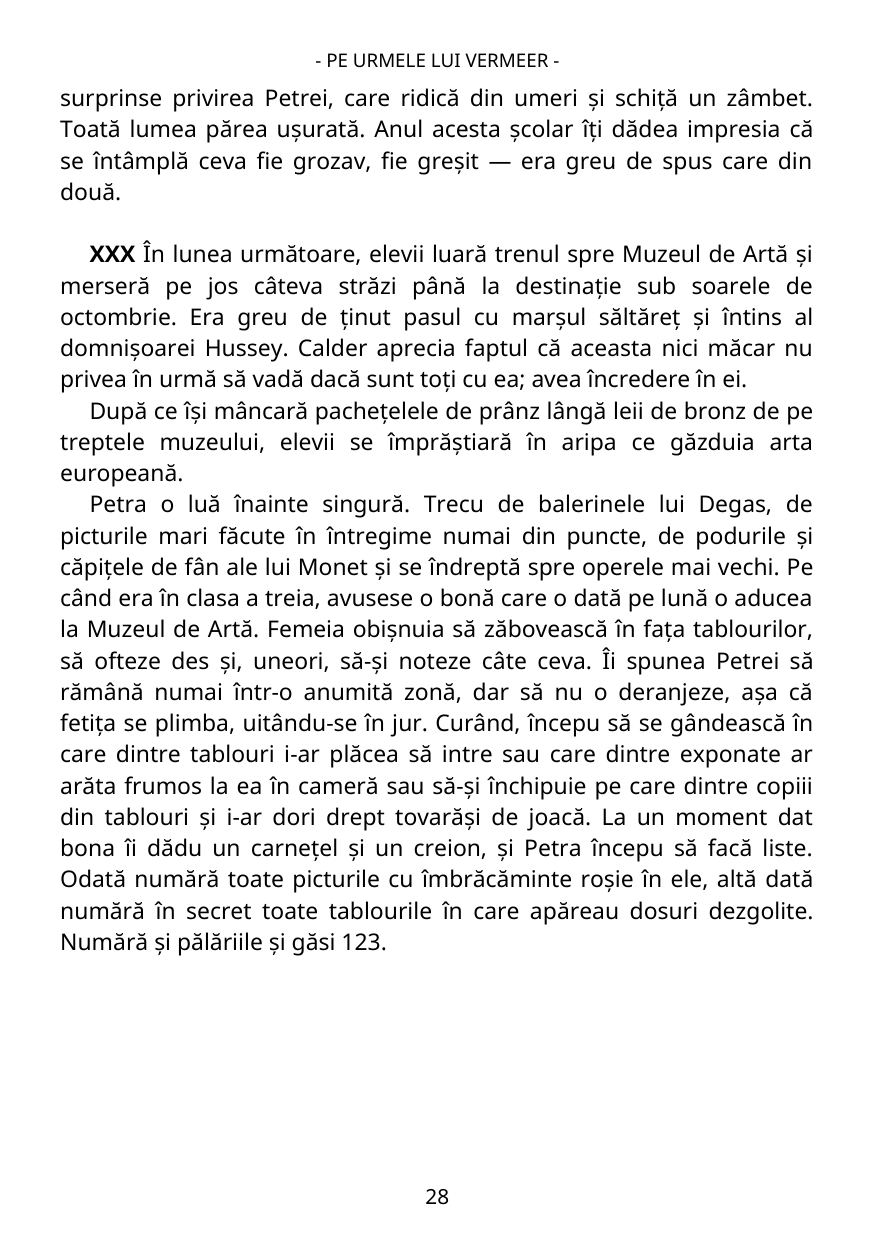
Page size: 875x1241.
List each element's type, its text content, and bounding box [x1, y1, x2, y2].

text XXX În lunea următoare, elevii luară trenul spre Muzeul de Artă şi merseră pe jos câteva străzi până la destinaţie sub soarele de octombrie. Era greu de ţinut pasul cu marşul săltăreţ şi întins al domnişoarei Hussey. Calder aprecia faptul că aceasta nici măcar nu privea în urmă să vadă dacă sunt toţi cu ea; avea încredere în ei. [60, 238, 814, 395]
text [60, 82, 814, 207]
text După ce îşi mâncară pacheţelele de prânz lângă leii de bronz de pe treptele muzeului, elevii se împrăştiară în aripa ce găzduia arta europeană. [60, 395, 814, 488]
text Petra o luă înainte singură. Trecu de balerinele lui Degas, de picturile mari făcute în întregime numai din puncte, de podurile şi căpiţele de fân ale lui Monet şi se îndreptă spre operele mai vechi. Pe când era în clasa a treia, avusese o bonă care o dată pe lună o aducea la Muzeul de Artă. Femeia obişnuia să zăbovească în faţa tablourilor, să ofteze des şi, uneori, să-şi noteze câte ceva. Îi spunea Petrei să rămână numai într-o anumită zonă, dar să nu o deranjeze, aşa că fetiţa se plimba, uitându-se în jur. Curând, începu să se gândească în care dintre tablouri i-ar plăcea să intre sau care dintre exponate ar arăta frumos la ea în cameră sau să-şi închipuie pe care dintre copiii din tablouri şi i-ar dori drept tovarăşi de joacă. La un moment dat bona îi dădu un carneţel şi un creion, şi Petra începu să facă liste. Odată numără toate picturile cu îmbrăcăminte roşie în ele, altă dată numără în secret toate tablourile în care apăreau dosuri dezgolite. Numără şi pălăriile şi găsi 123. [60, 488, 814, 957]
